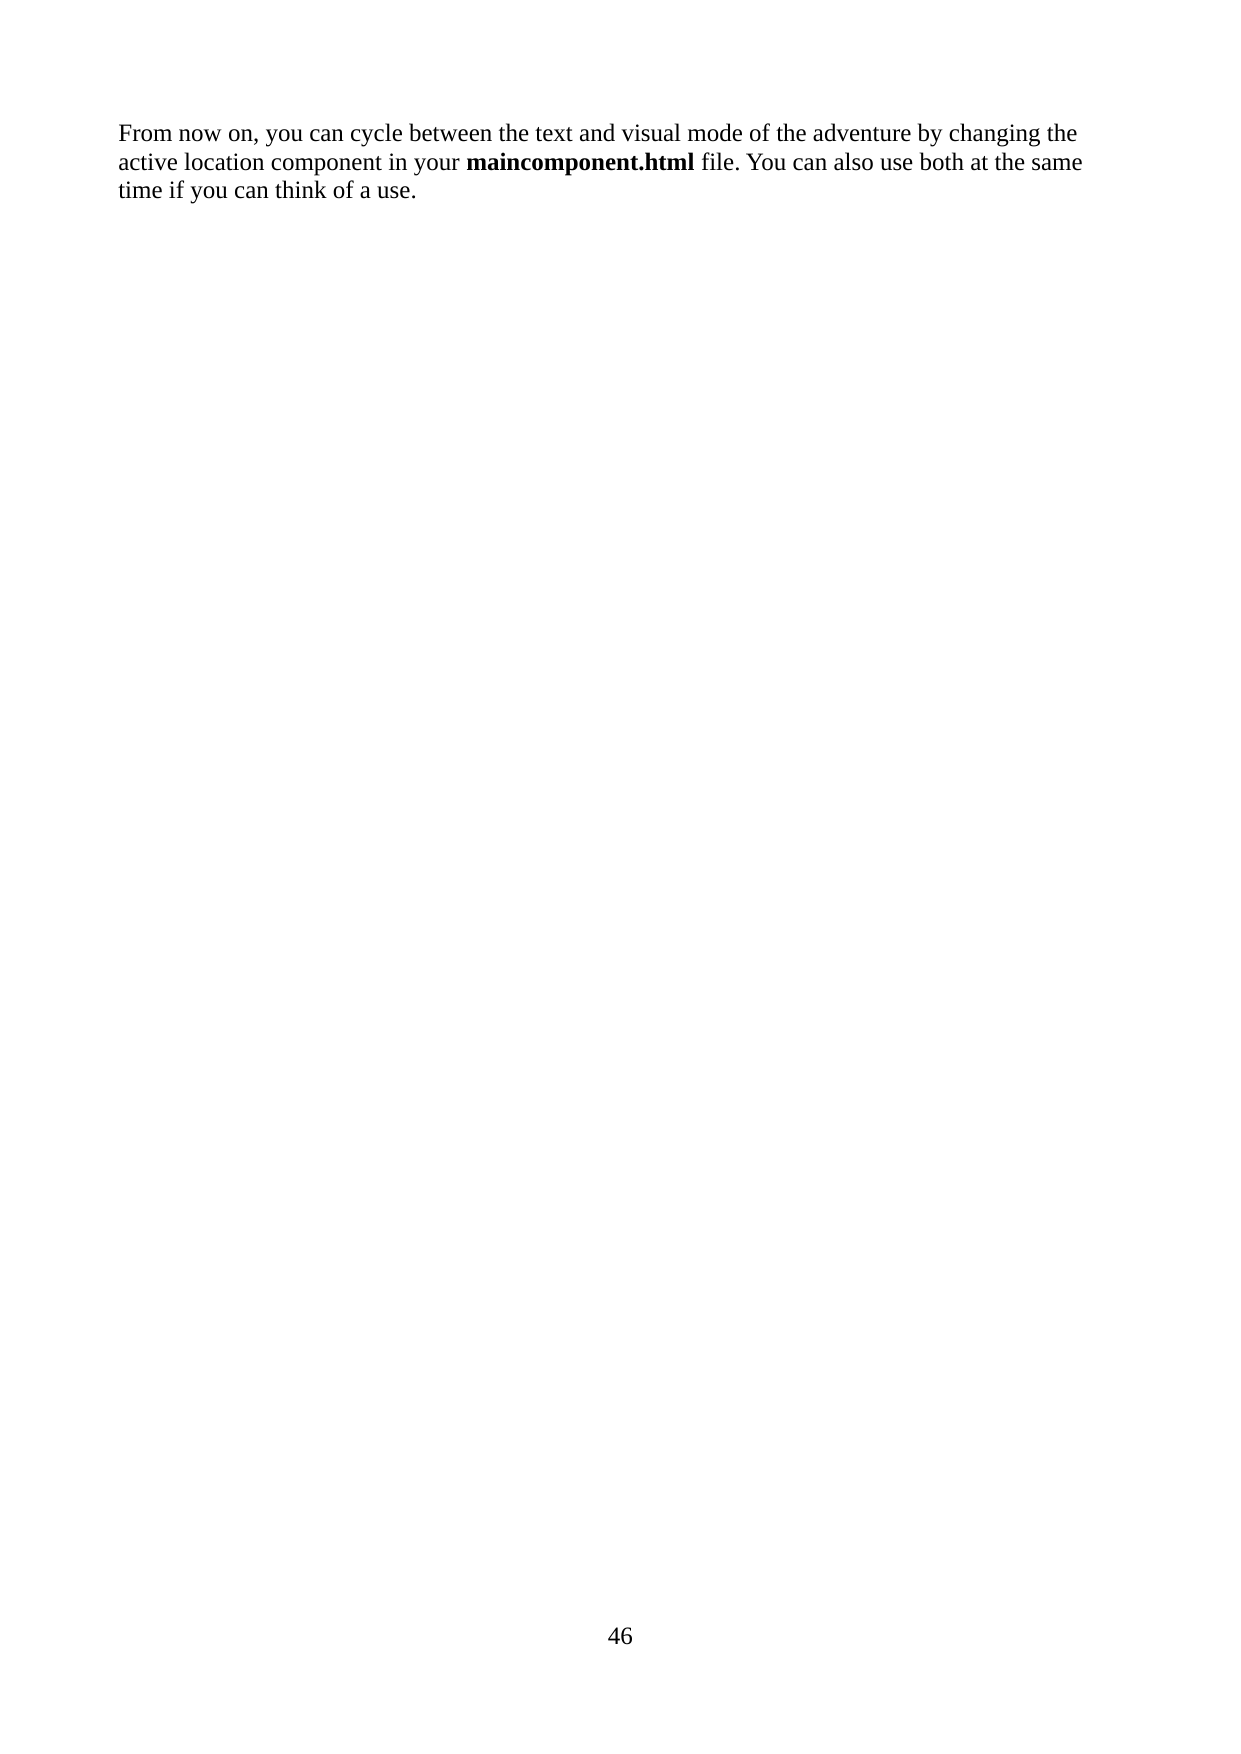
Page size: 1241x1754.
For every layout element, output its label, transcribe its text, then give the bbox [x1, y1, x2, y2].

text From now on, you can cycle between the text and visual mode of the adventure by changing the active location component in your maincomponent.html file. You can also use both at the same time if you can think of a use. [118, 118, 1122, 204]
